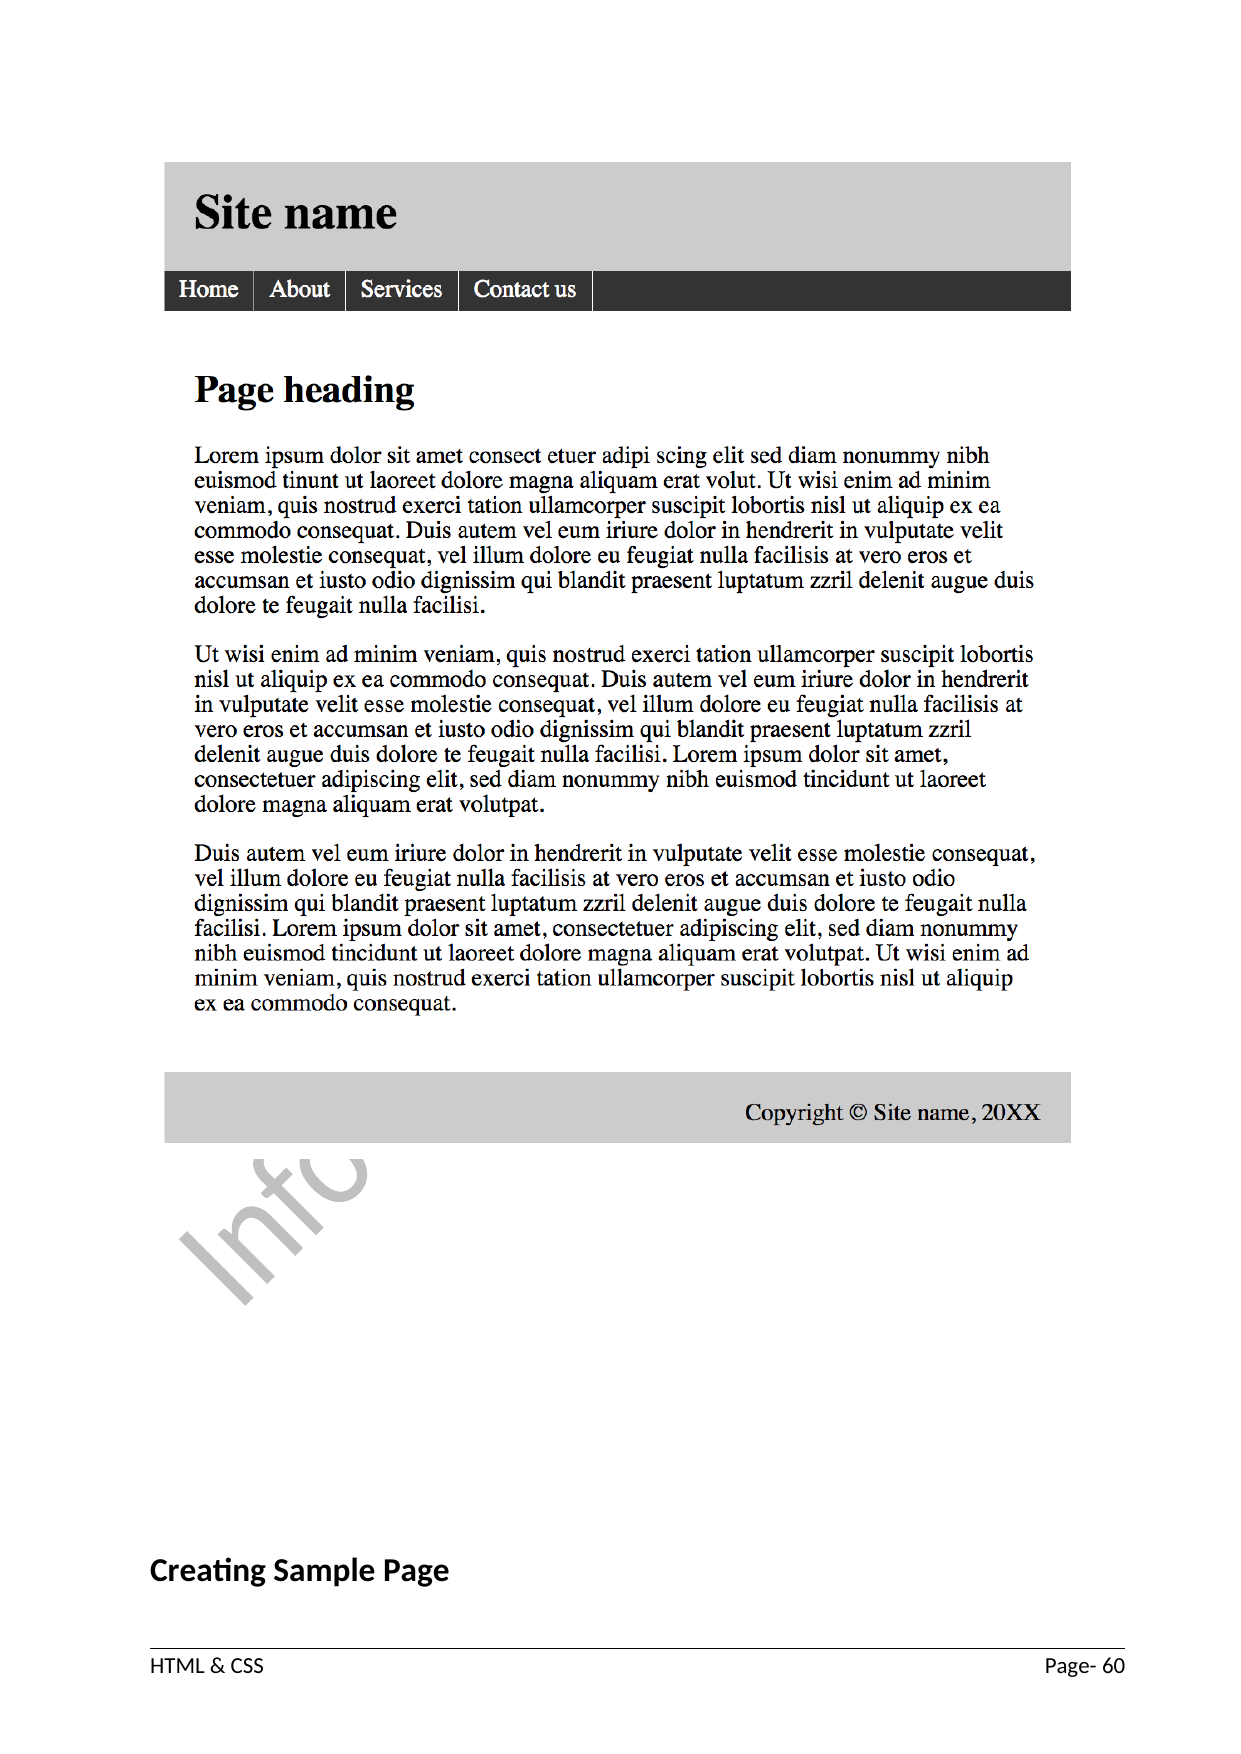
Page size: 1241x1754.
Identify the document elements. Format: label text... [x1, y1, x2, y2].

text Creating Sample Page [150, 1549, 1090, 1589]
picture [150, 150, 1091, 1159]
